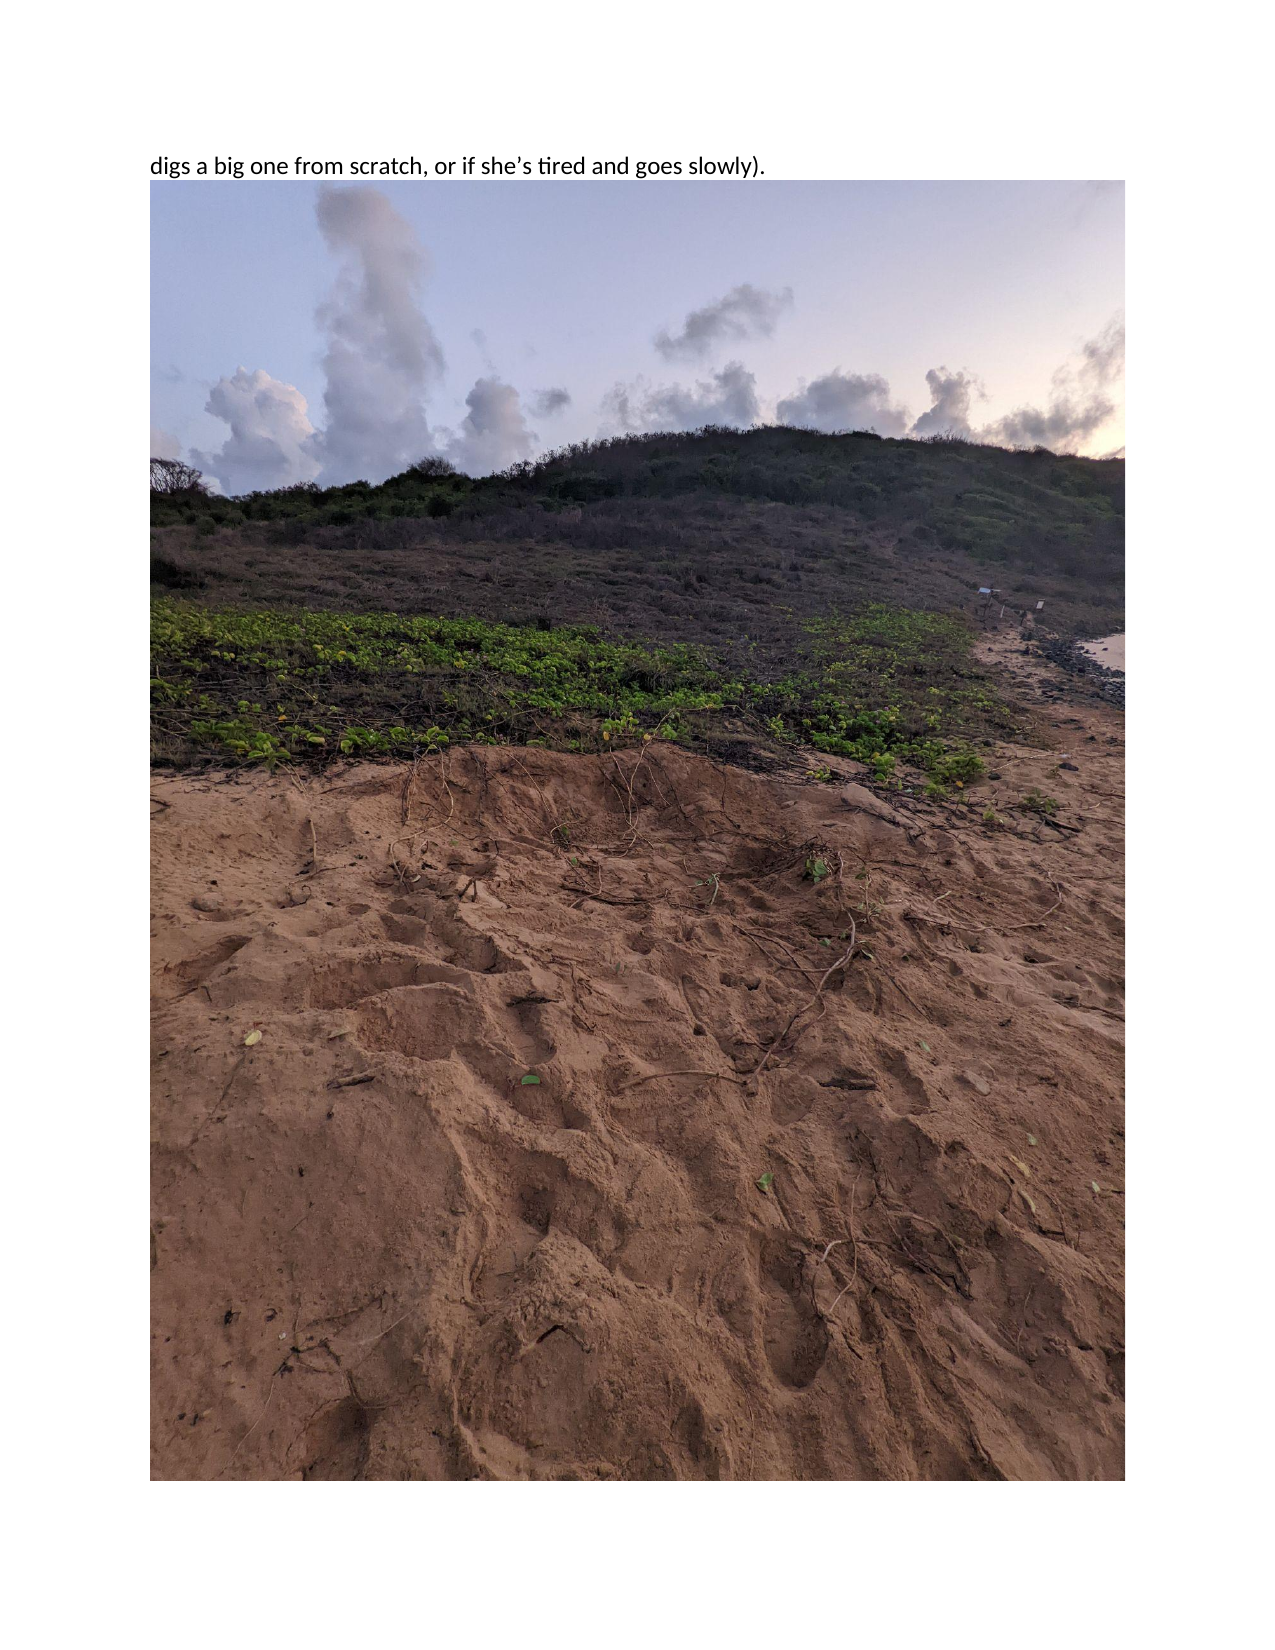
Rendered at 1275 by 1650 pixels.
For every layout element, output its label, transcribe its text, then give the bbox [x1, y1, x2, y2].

text If the female turtle finds a good place to nest, the first step is for her to dig a body pit. This means she’ll stay in one place, and use her front flippers to smack a whole lot of sand out of the way behind her, until she’s dug a pit that she lowers herself down into. This can take anywhere from five minutes (if she cheats and uses another turtle’s old body pit) to half an hour (if she digs a big one from scratch, or if she’s tired and goes slowly). [150, 150, 1125, 180]
picture [150, 180, 1125, 1481]
